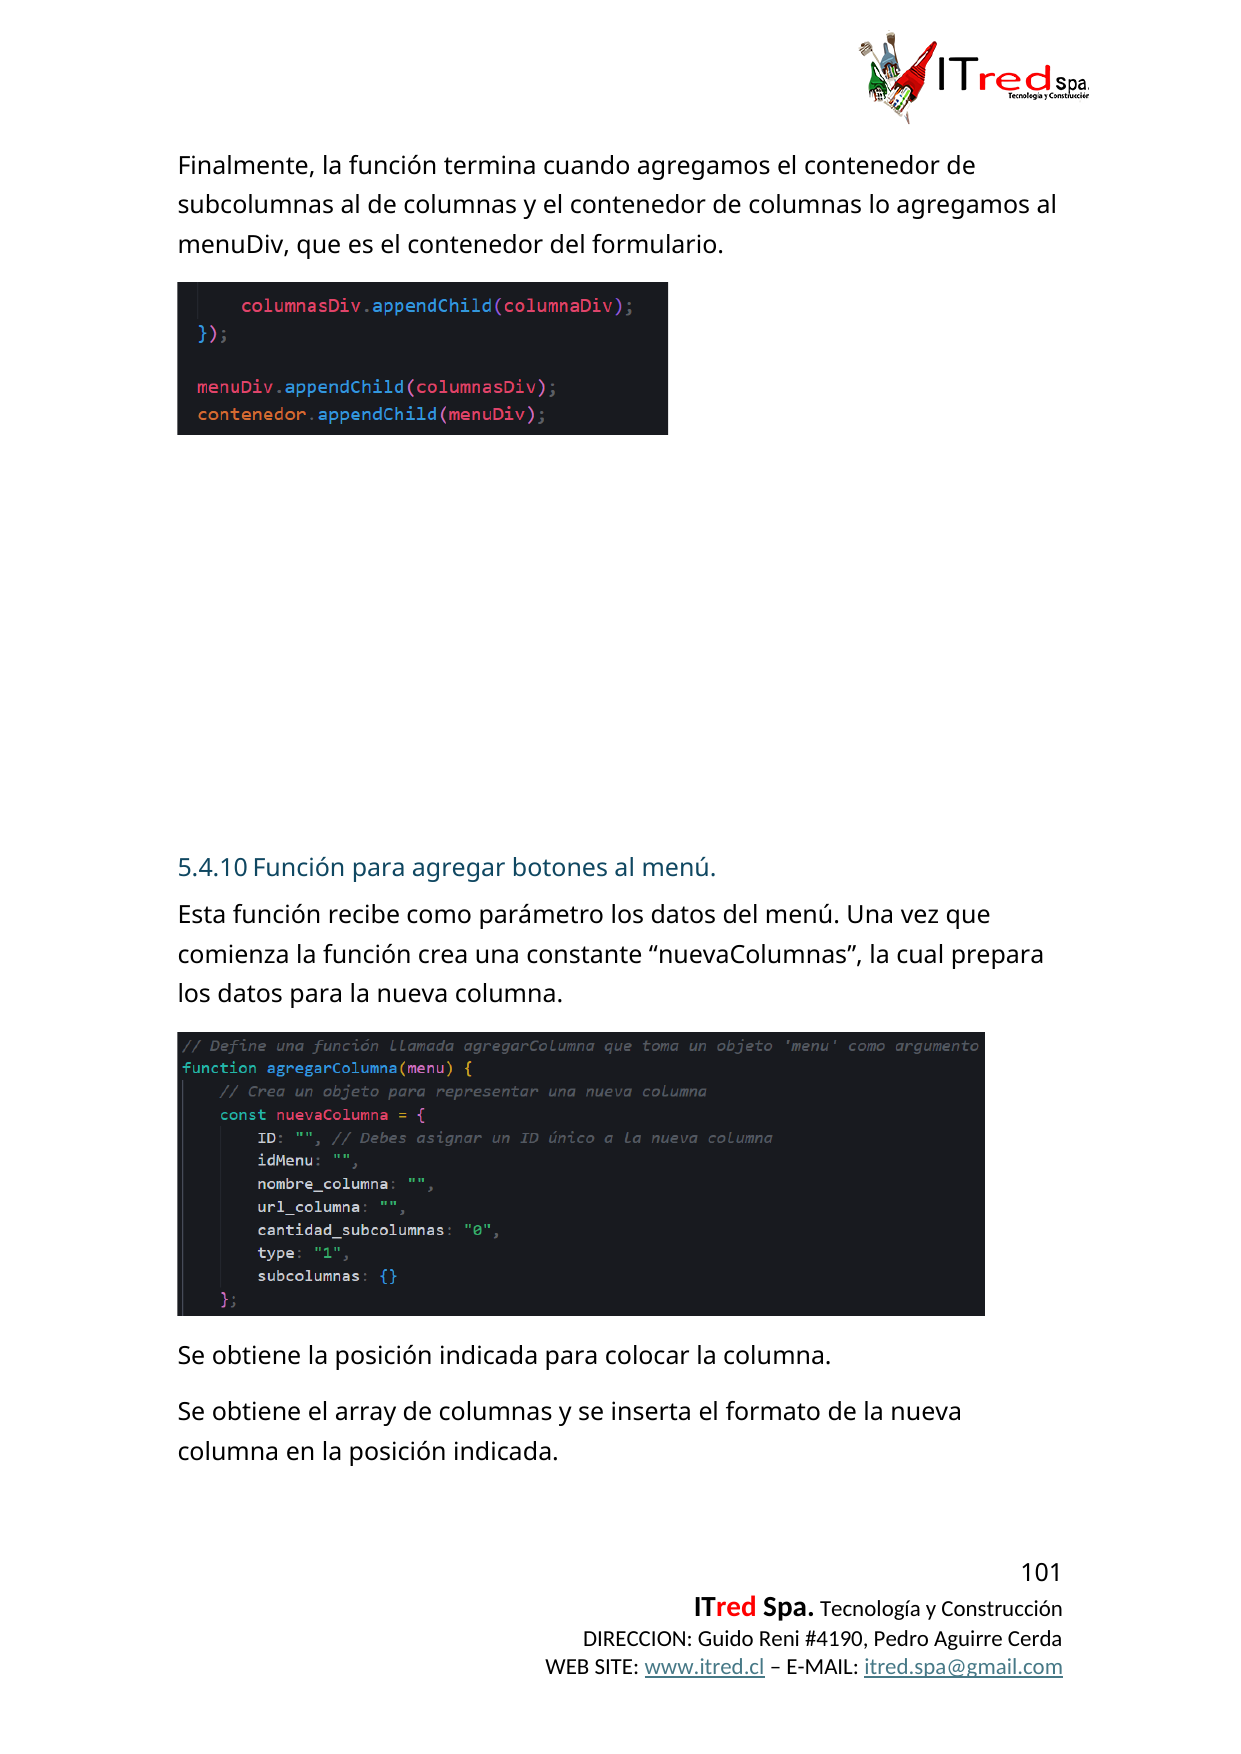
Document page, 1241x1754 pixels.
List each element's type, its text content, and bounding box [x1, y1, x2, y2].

picture [177, 1032, 985, 1316]
subtitle Función para agregar botones al menú. [177, 849, 1063, 883]
text Se obtiene el array de columnas y se inserta el formato de la nueva columna en la posición indicada. [177, 1394, 1063, 1468]
picture [177, 282, 669, 435]
text Esta función recibe como parámetro los datos del menú. Una vez que comienza la función crea una constante “nuevaColumnas”, la cual prepara los datos para la nueva columna. [177, 897, 1063, 1010]
text Finalmente, la función termina cuando agregamos el contenedor de subcolumnas al de columnas y el contenedor de columnas lo agregamos al menuDiv, que es el contenedor del formulario. [177, 148, 1063, 261]
text Se obtiene la posición indicada para colocar la columna. [177, 1338, 1063, 1372]
picture [857, 30, 1089, 124]
